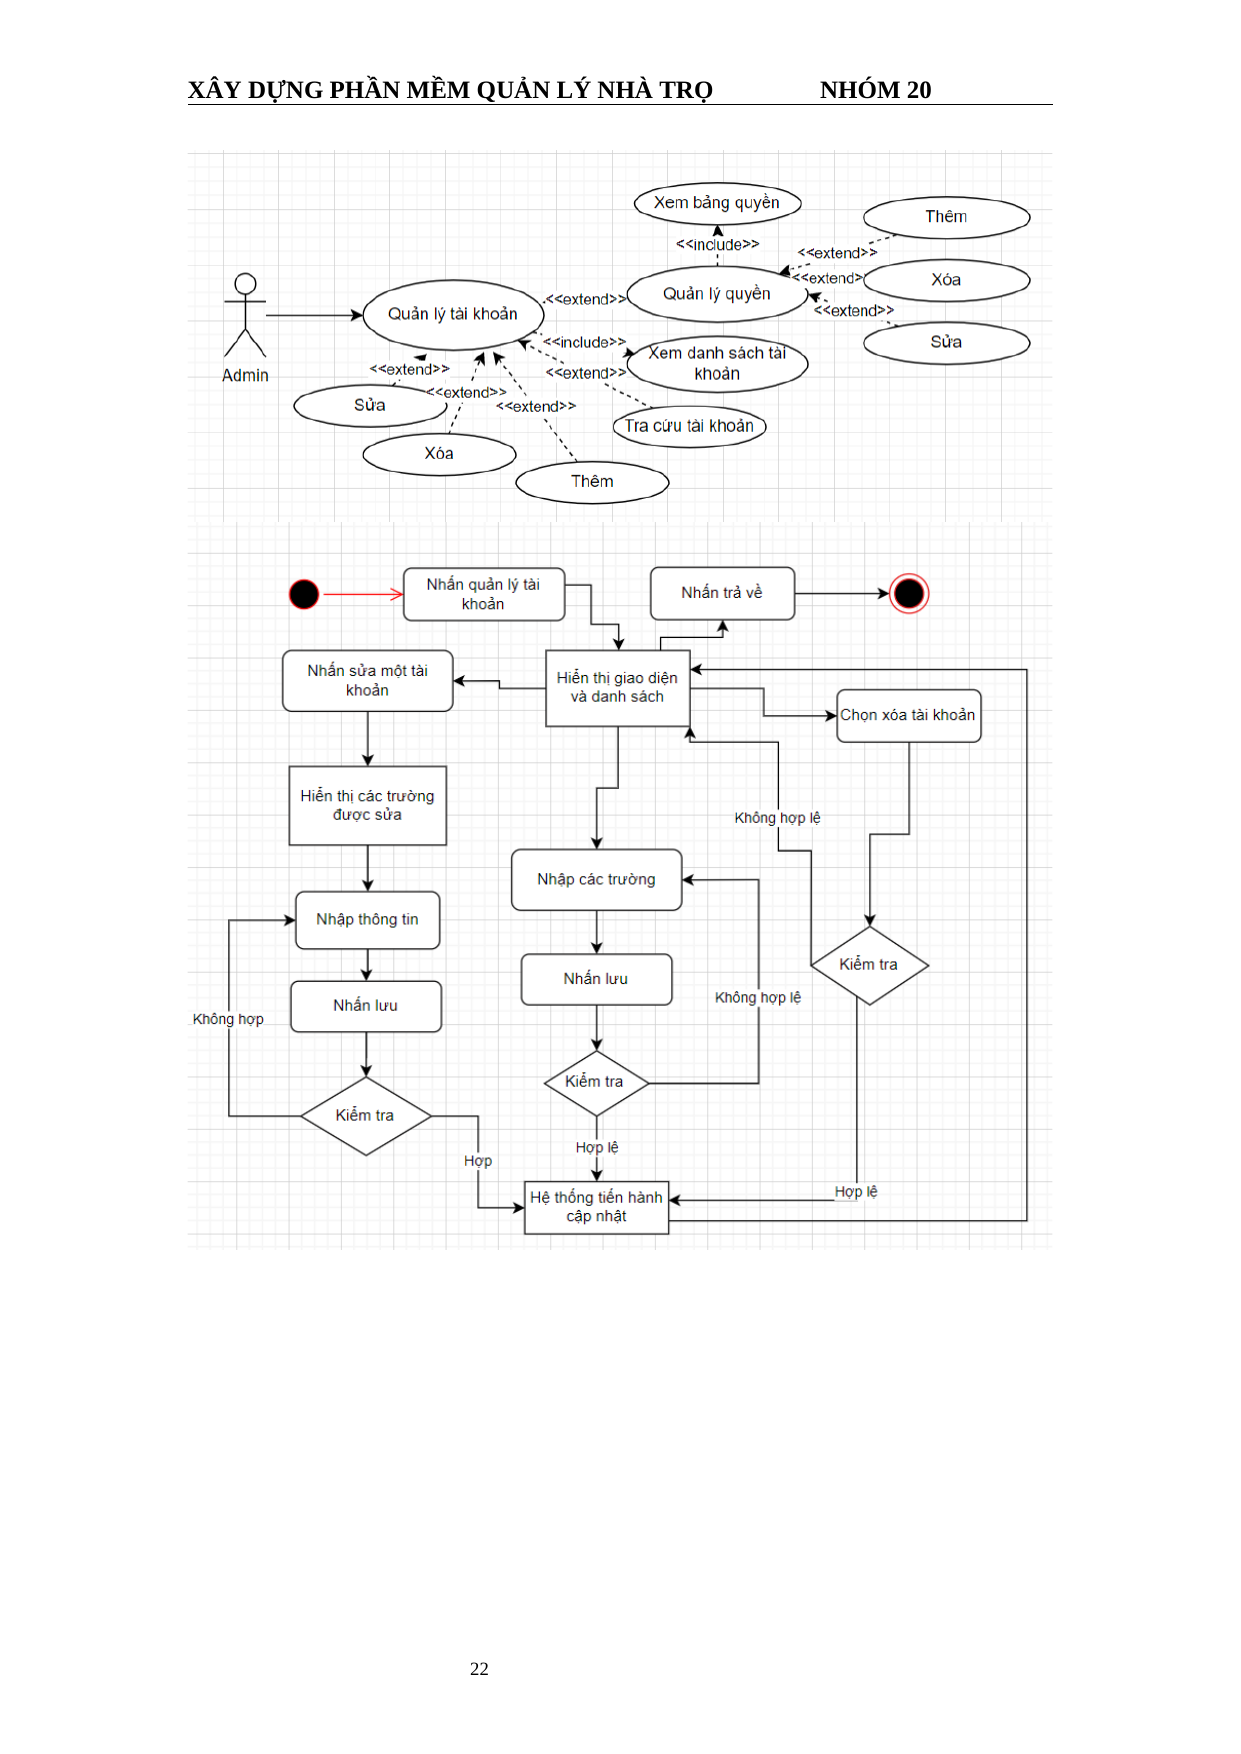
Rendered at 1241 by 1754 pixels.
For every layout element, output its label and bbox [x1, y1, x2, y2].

picture [187, 150, 1053, 1250]
